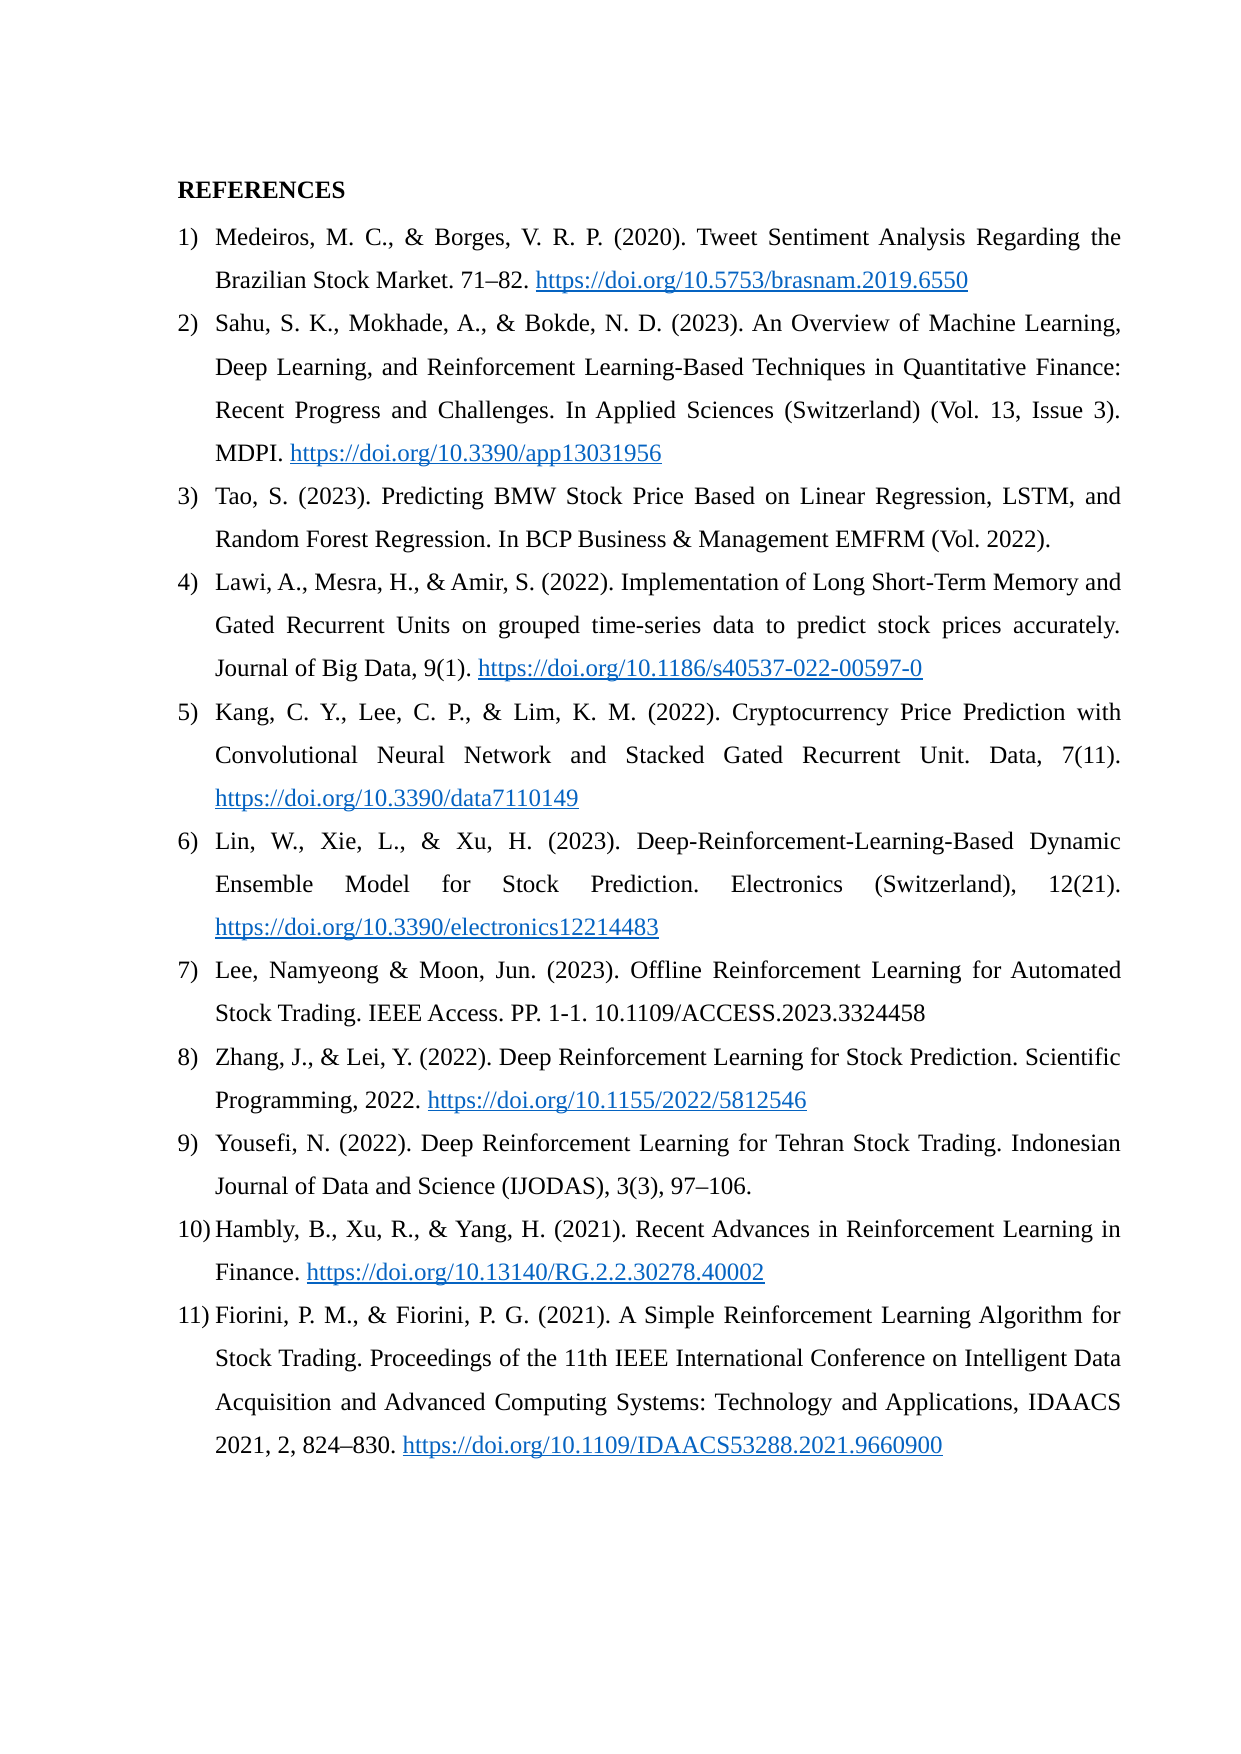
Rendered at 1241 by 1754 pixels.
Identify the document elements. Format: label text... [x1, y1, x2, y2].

list Medeiros, M. C., & Borges, V. R. P. (2020). Tweet Sentiment Analysis Regarding the Brazilian Stock Market. 71–82. https://doi.org/10.5753/brasnam.2019.6550 [177, 222, 1122, 294]
list Lin, W., Xie, L., & Xu, H. (2023). Deep-Reinforcement-Learning-Based Dynamic Ensemble Model for Stock Prediction. Electronics (Switzerland), 12(21). https://doi.org/10.3390/electronics12214483 [177, 826, 1122, 941]
list Hambly, B., Xu, R., & Yang, H. (2021). Recent Advances in Reinforcement Learning in Finance. https://doi.org/10.13140/RG.2.2.30278.40002 [177, 1214, 1122, 1286]
list Yousefi, N. (2022). Deep Reinforcement Learning for Tehran Stock Trading. Indonesian Journal of Data and Science (IJODAS), 3(3), 97–106. [177, 1128, 1122, 1200]
list Fiorini, P. M., & Fiorini, P. G. (2021). A Simple Reinforcement Learning Algorithm for Stock Trading. Proceedings of the 11th IEEE International Conference on Intelligent Data Acquisition and Advanced Computing Systems: Technology and Applications, IDAACS 2021, 2, 824–830. https://doi.org/10.1109/IDAACS53288.2021.9660900 [177, 1300, 1122, 1458]
list Lee, Namyeong & Moon, Jun. (2023). Offline Reinforcement Learning for Automated Stock Trading. IEEE Access. PP. 1-1. 10.1109/ACCESS.2023.3324458 [177, 955, 1122, 1027]
text REFERENCES [177, 175, 1122, 204]
list Sahu, S. K., Mokhade, A., & Bokde, N. D. (2023). An Overview of Machine Learning, Deep Learning, and Reinforcement Learning-Based Techniques in Quantitative Finance: Recent Progress and Challenges. In Applied Sciences (Switzerland) (Vol. 13, Issue 3). MDPI. https://doi.org/10.3390/app13031956 [177, 308, 1122, 467]
list Kang, C. Y., Lee, C. P., & Lim, K. M. (2022). Cryptocurrency Price Prediction with Convolutional Neural Network and Stacked Gated Recurrent Unit. Data, 7(11). https://doi.org/10.3390/data7110149 [177, 697, 1122, 812]
list Zhang, J., & Lei, Y. (2022). Deep Reinforcement Learning for Stock Prediction. Scientific Programming, 2022. https://doi.org/10.1155/2022/5812546 [177, 1042, 1122, 1113]
list Tao, S. (2023). Predicting BMW Stock Price Based on Linear Regression, LSTM, and Random Forest Regression. In BCP Business & Management EMFRM (Vol. 2022). [177, 481, 1122, 553]
list Lawi, A., Mesra, H., & Amir, S. (2022). Implementation of Long Short-Term Memory and Gated Recurrent Units on grouped time-series data to predict stock prices accurately. Journal of Big Data, 9(1). https://doi.org/10.1186/s40537-022-00597-0 [177, 567, 1122, 682]
